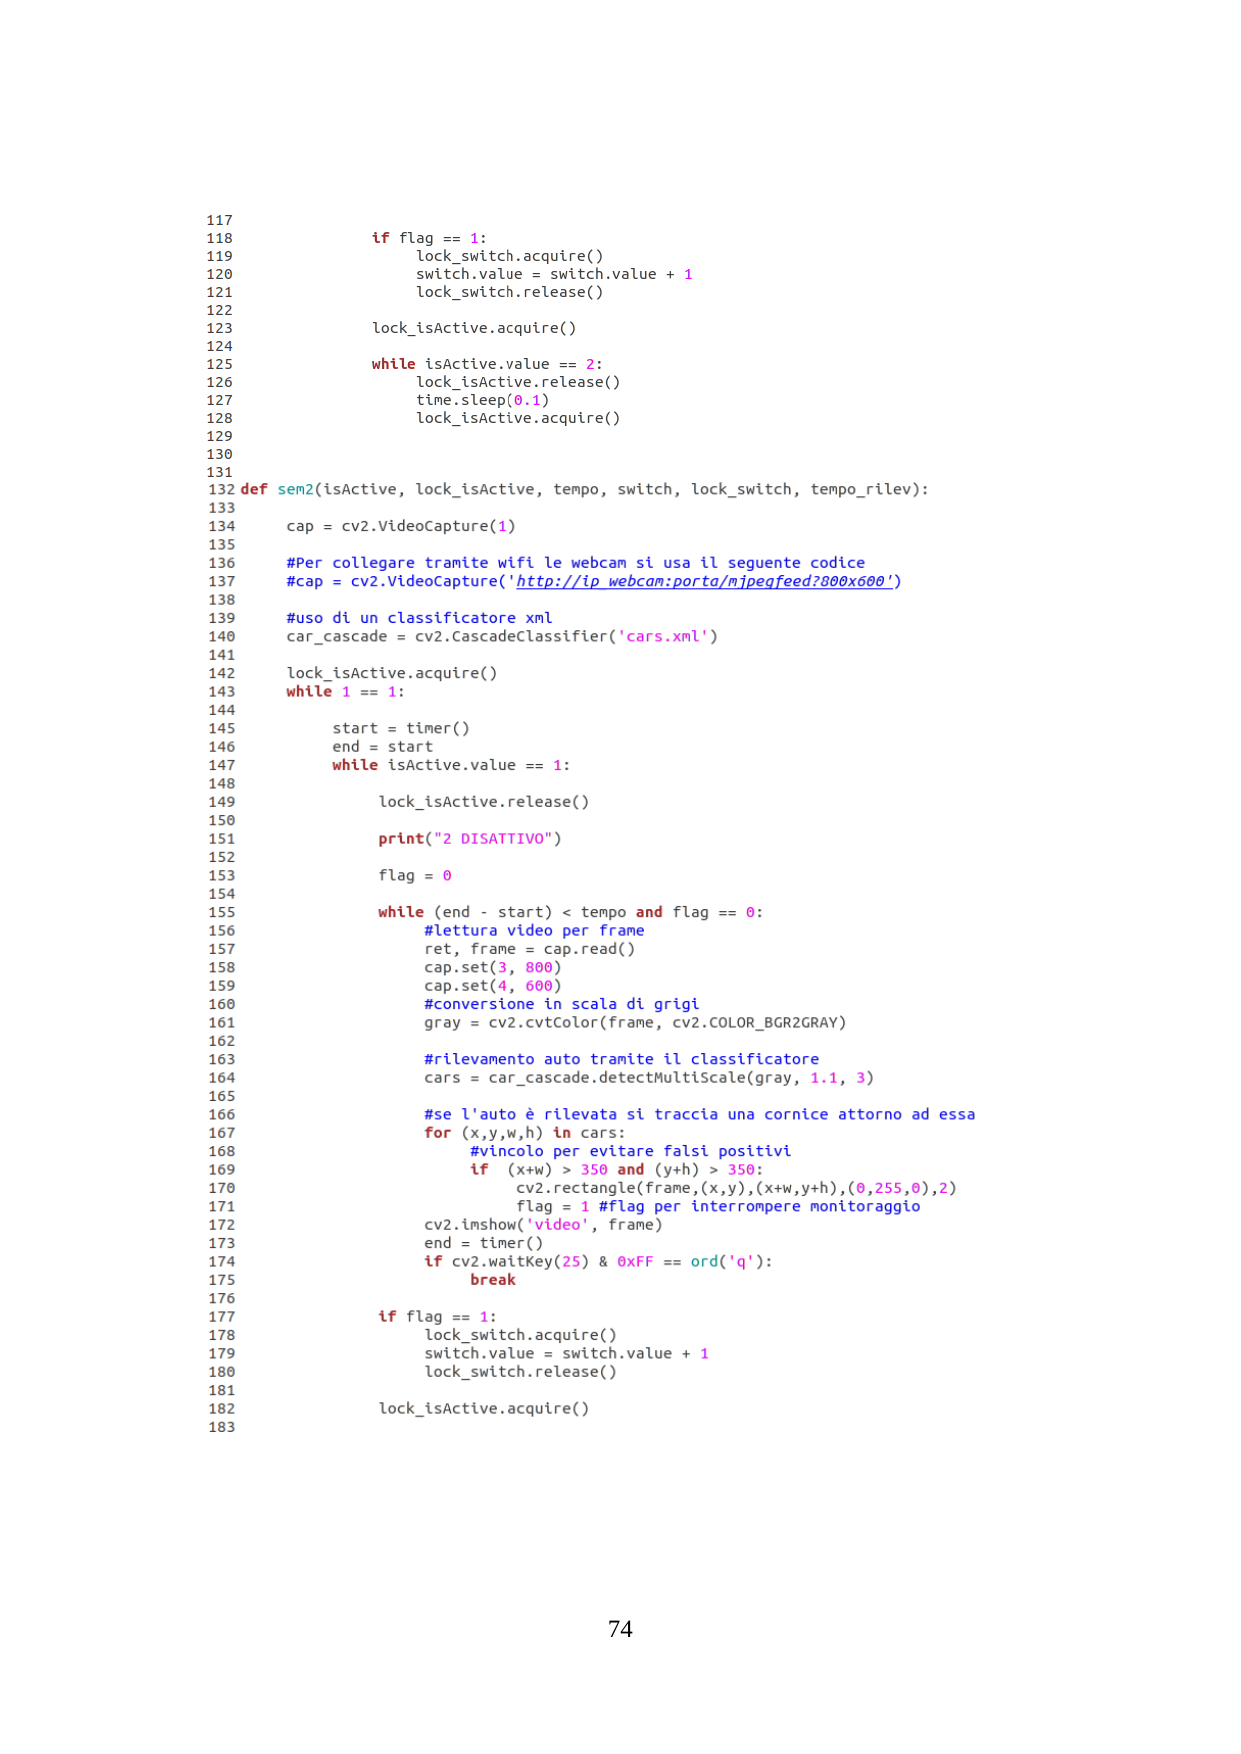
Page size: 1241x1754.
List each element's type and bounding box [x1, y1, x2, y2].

picture [206, 213, 1034, 1433]
